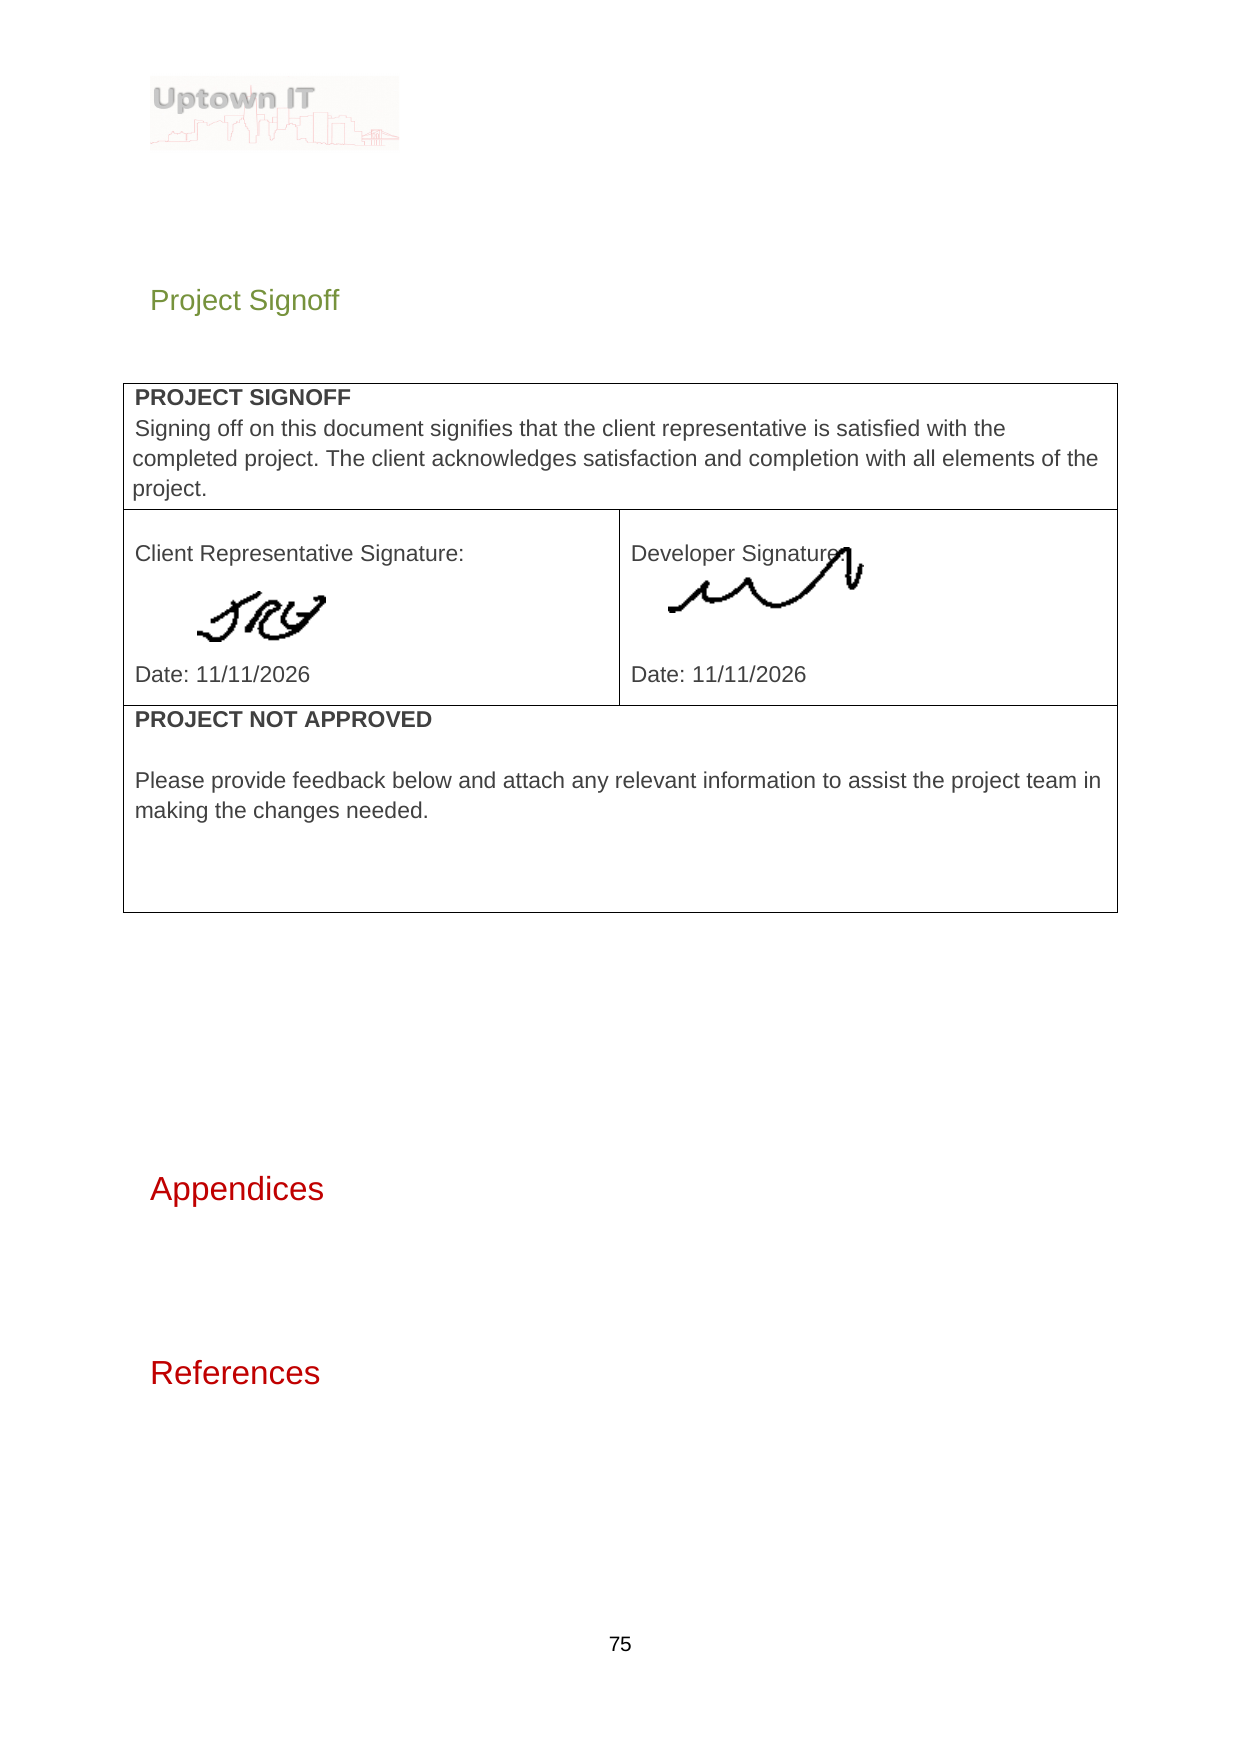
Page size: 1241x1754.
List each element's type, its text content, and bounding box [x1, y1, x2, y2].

text Project Signoff [150, 283, 1090, 316]
text Appendices [150, 1169, 1090, 1207]
picture [150, 73, 400, 153]
text References [150, 1353, 1090, 1391]
picture [668, 547, 864, 613]
table_cell Client Representative Signature: Date: 2/06/2023 [124, 510, 619, 705]
table_cell Developer Signature: Date: 2/06/2023 [620, 510, 1117, 705]
table_header PROJECT SIGNOFF Signing off on this document signifies that the client representative is satisfied with the completed project. The client acknowledges satisfaction and completion with all elements of the project. [124, 384, 1117, 509]
table_cell PROJECT NOT APPROVED Please provide feedback below and attach any relevant information to assist the project team in making the changes needed. [124, 706, 1117, 912]
picture [197, 591, 326, 642]
